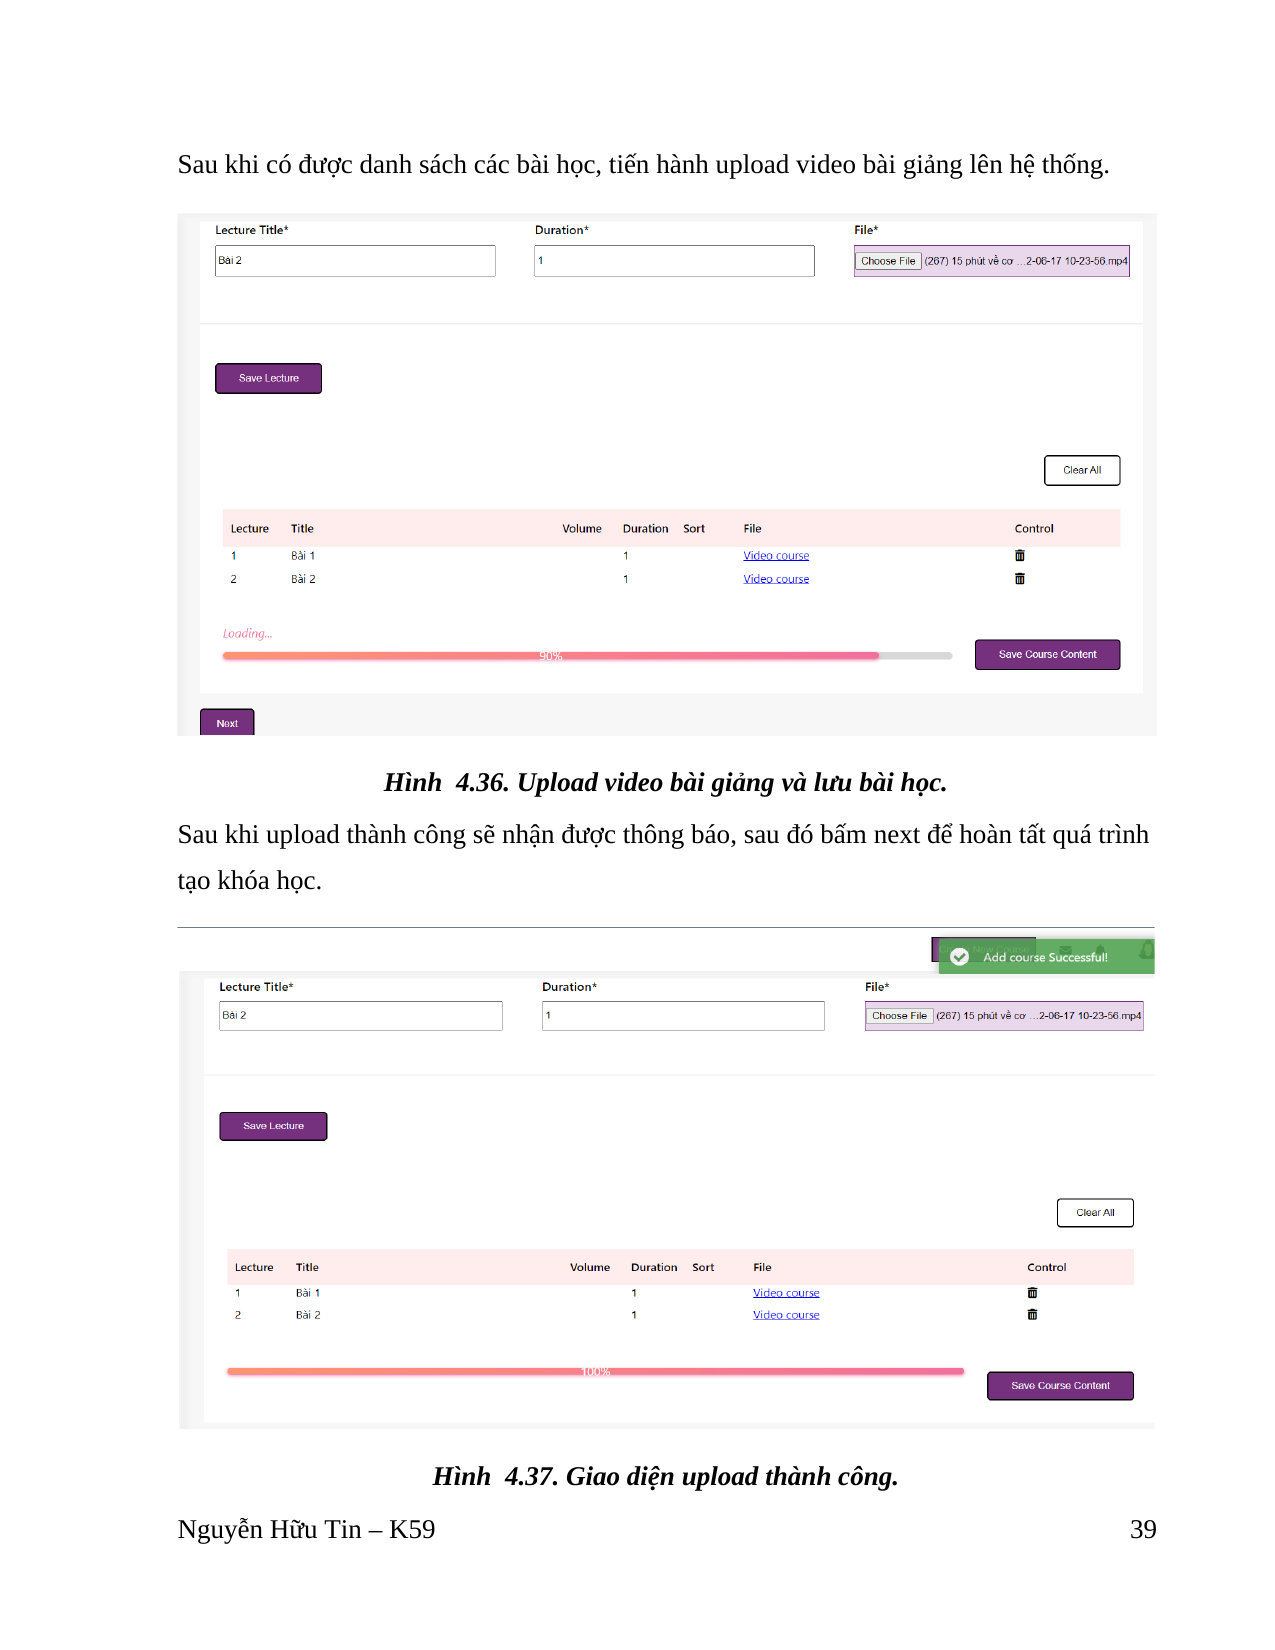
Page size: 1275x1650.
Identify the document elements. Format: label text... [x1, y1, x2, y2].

picture [177, 211, 1157, 736]
text Sau khi upload thành công sẽ nhận được thông báo, sau đó bấm next để hoàn tất quá trình tạo khóa học. [177, 818, 1157, 896]
picture [177, 927, 1155, 1429]
text Sau khi có được danh sách các bài học, tiến hành upload video bài giảng lên hệ thống. [177, 148, 1157, 179]
